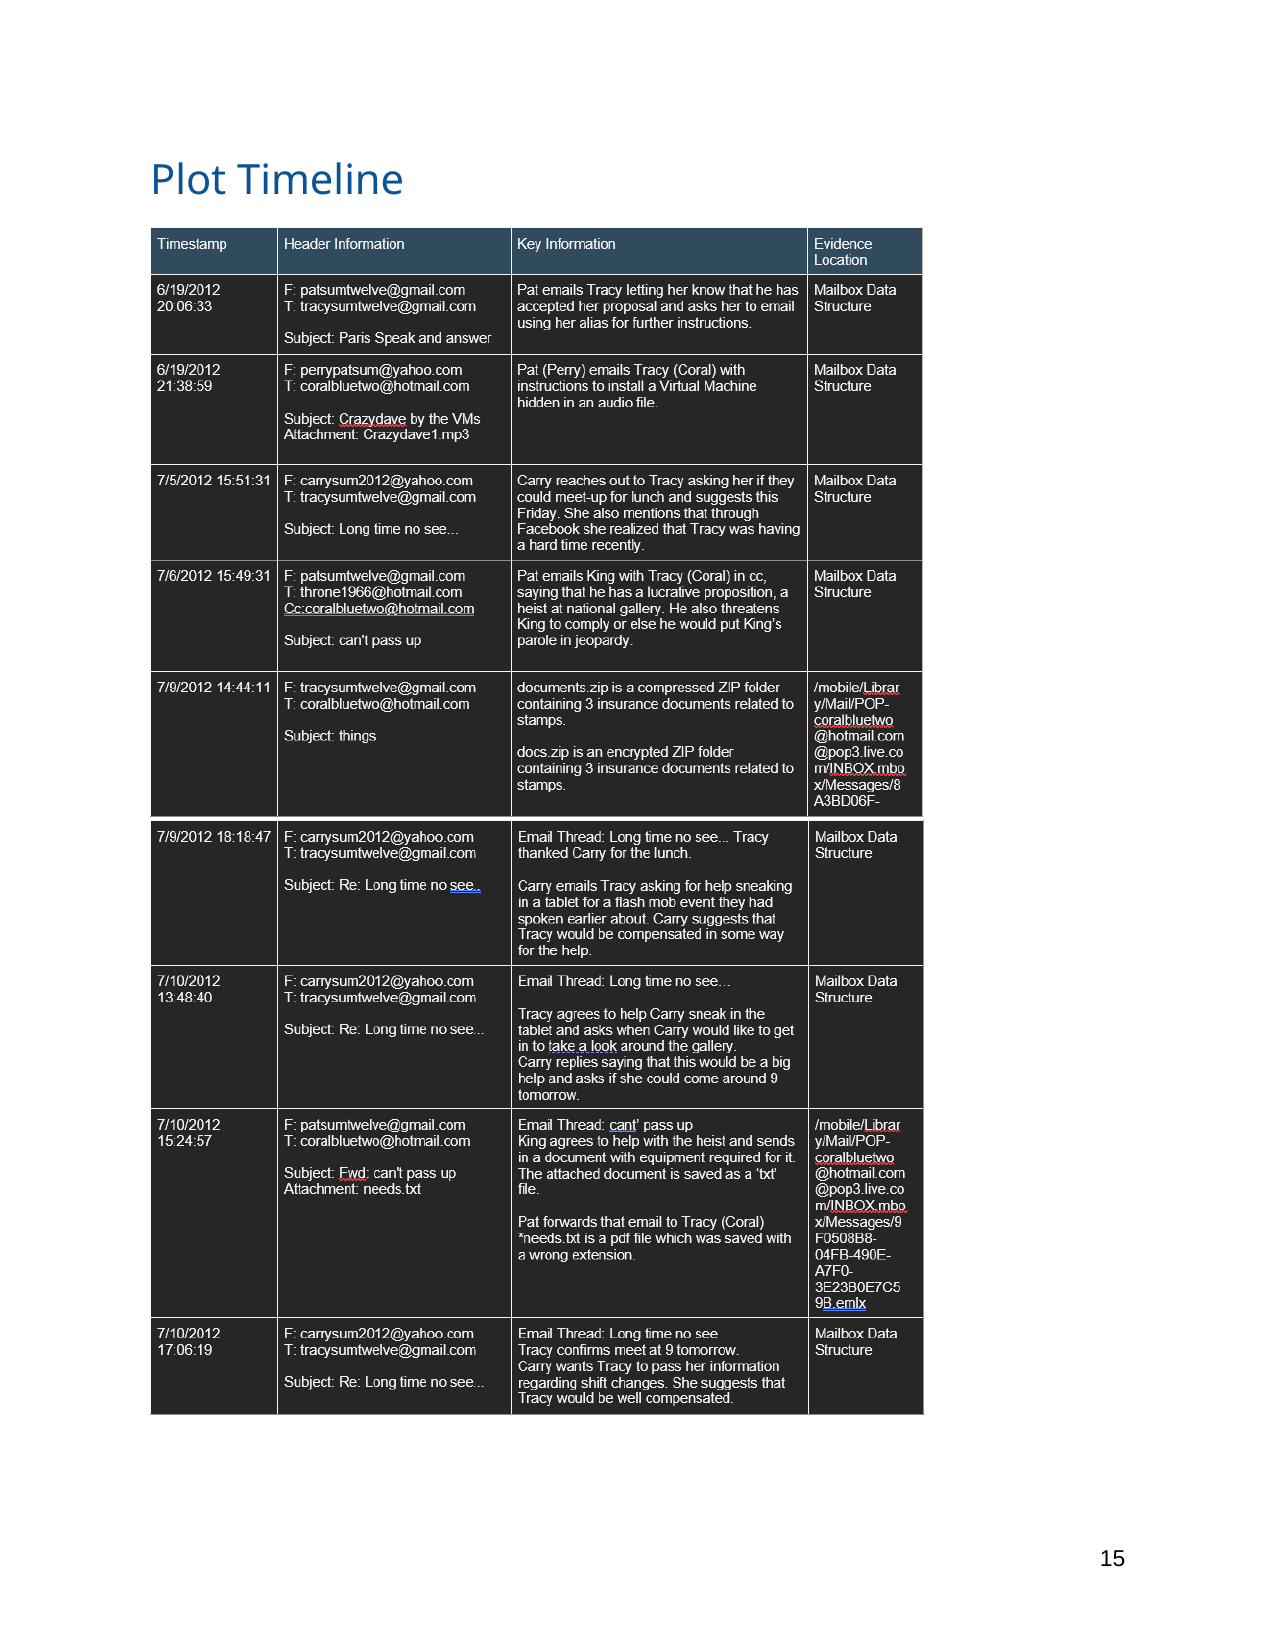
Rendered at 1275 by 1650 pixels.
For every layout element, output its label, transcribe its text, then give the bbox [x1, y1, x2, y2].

picture [150, 820, 924, 1415]
subtitle Plot Timeline [150, 150, 1125, 207]
picture [150, 227, 923, 817]
